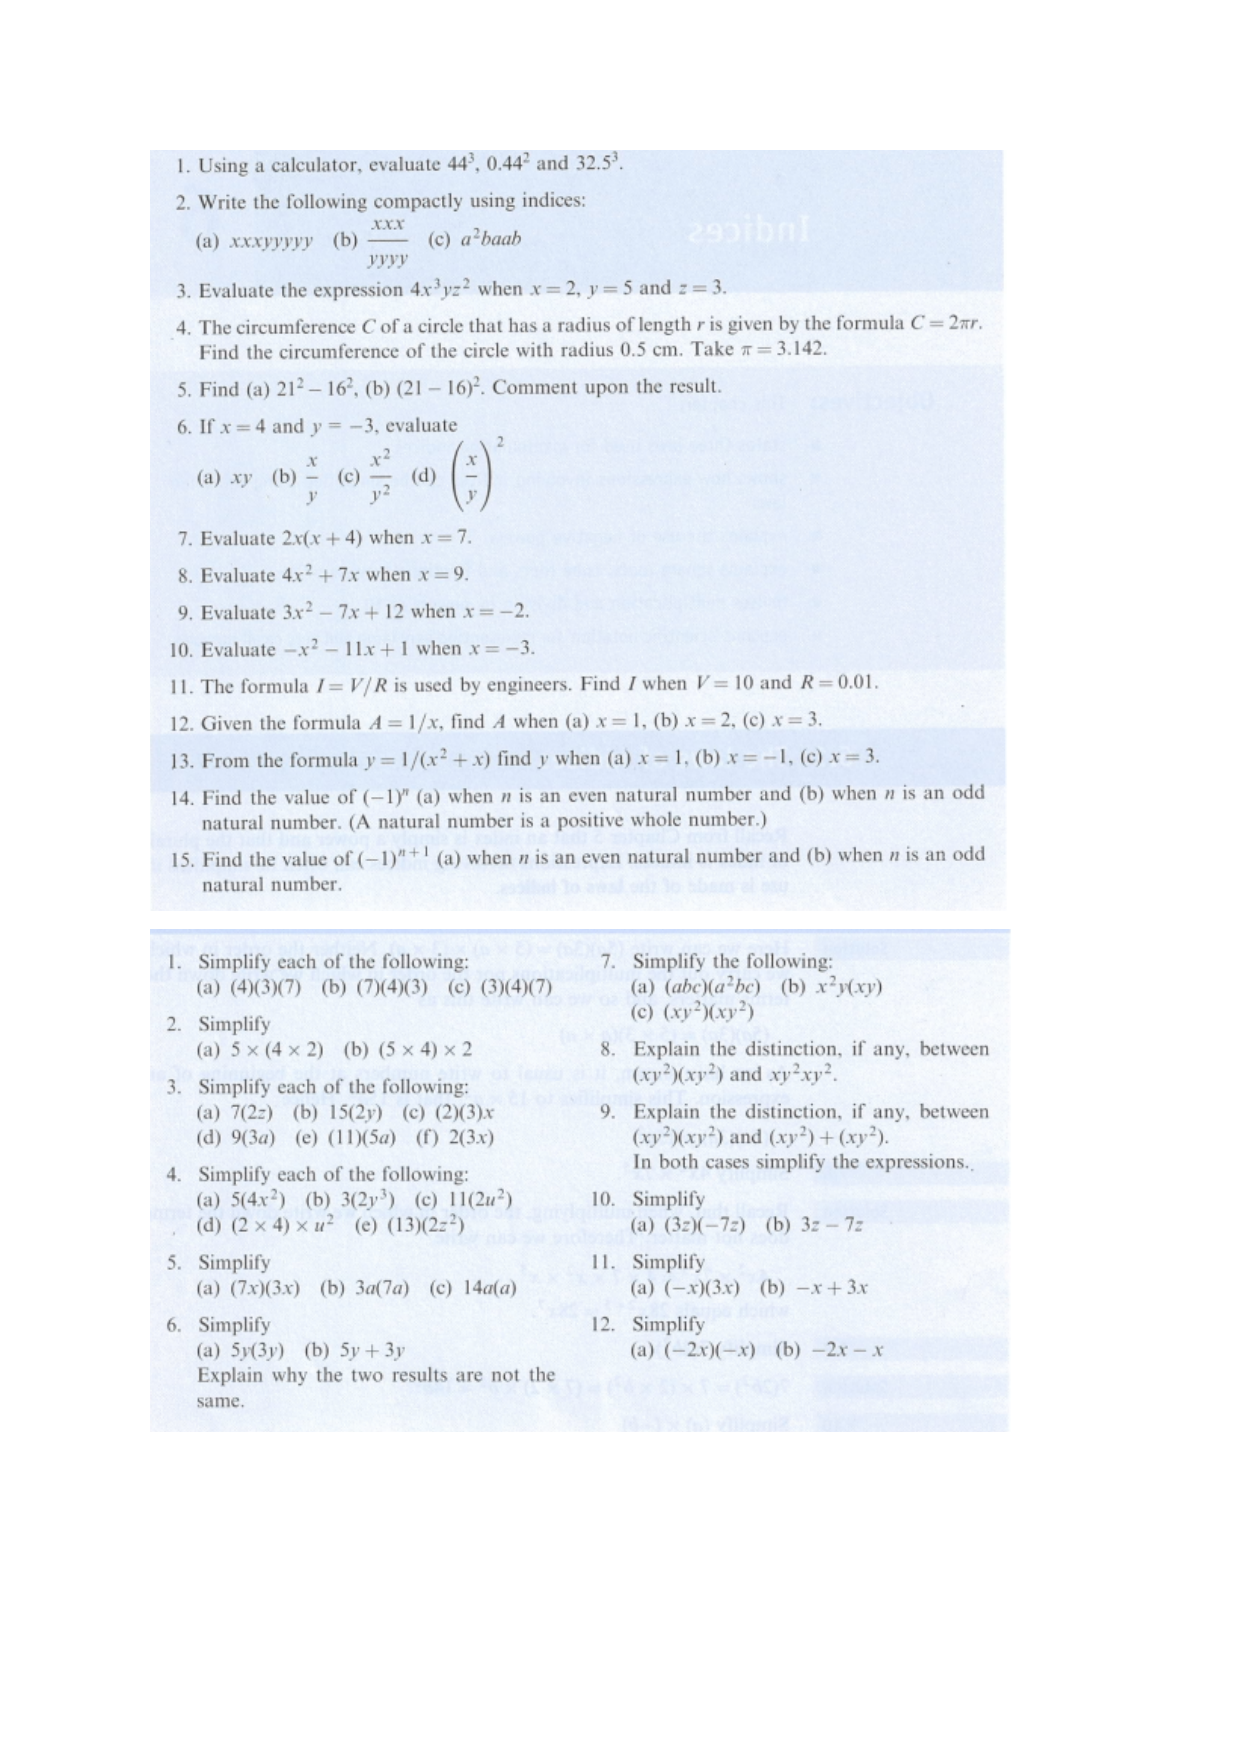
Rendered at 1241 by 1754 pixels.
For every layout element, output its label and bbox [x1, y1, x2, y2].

picture [150, 929, 1012, 1432]
picture [150, 150, 1008, 911]
